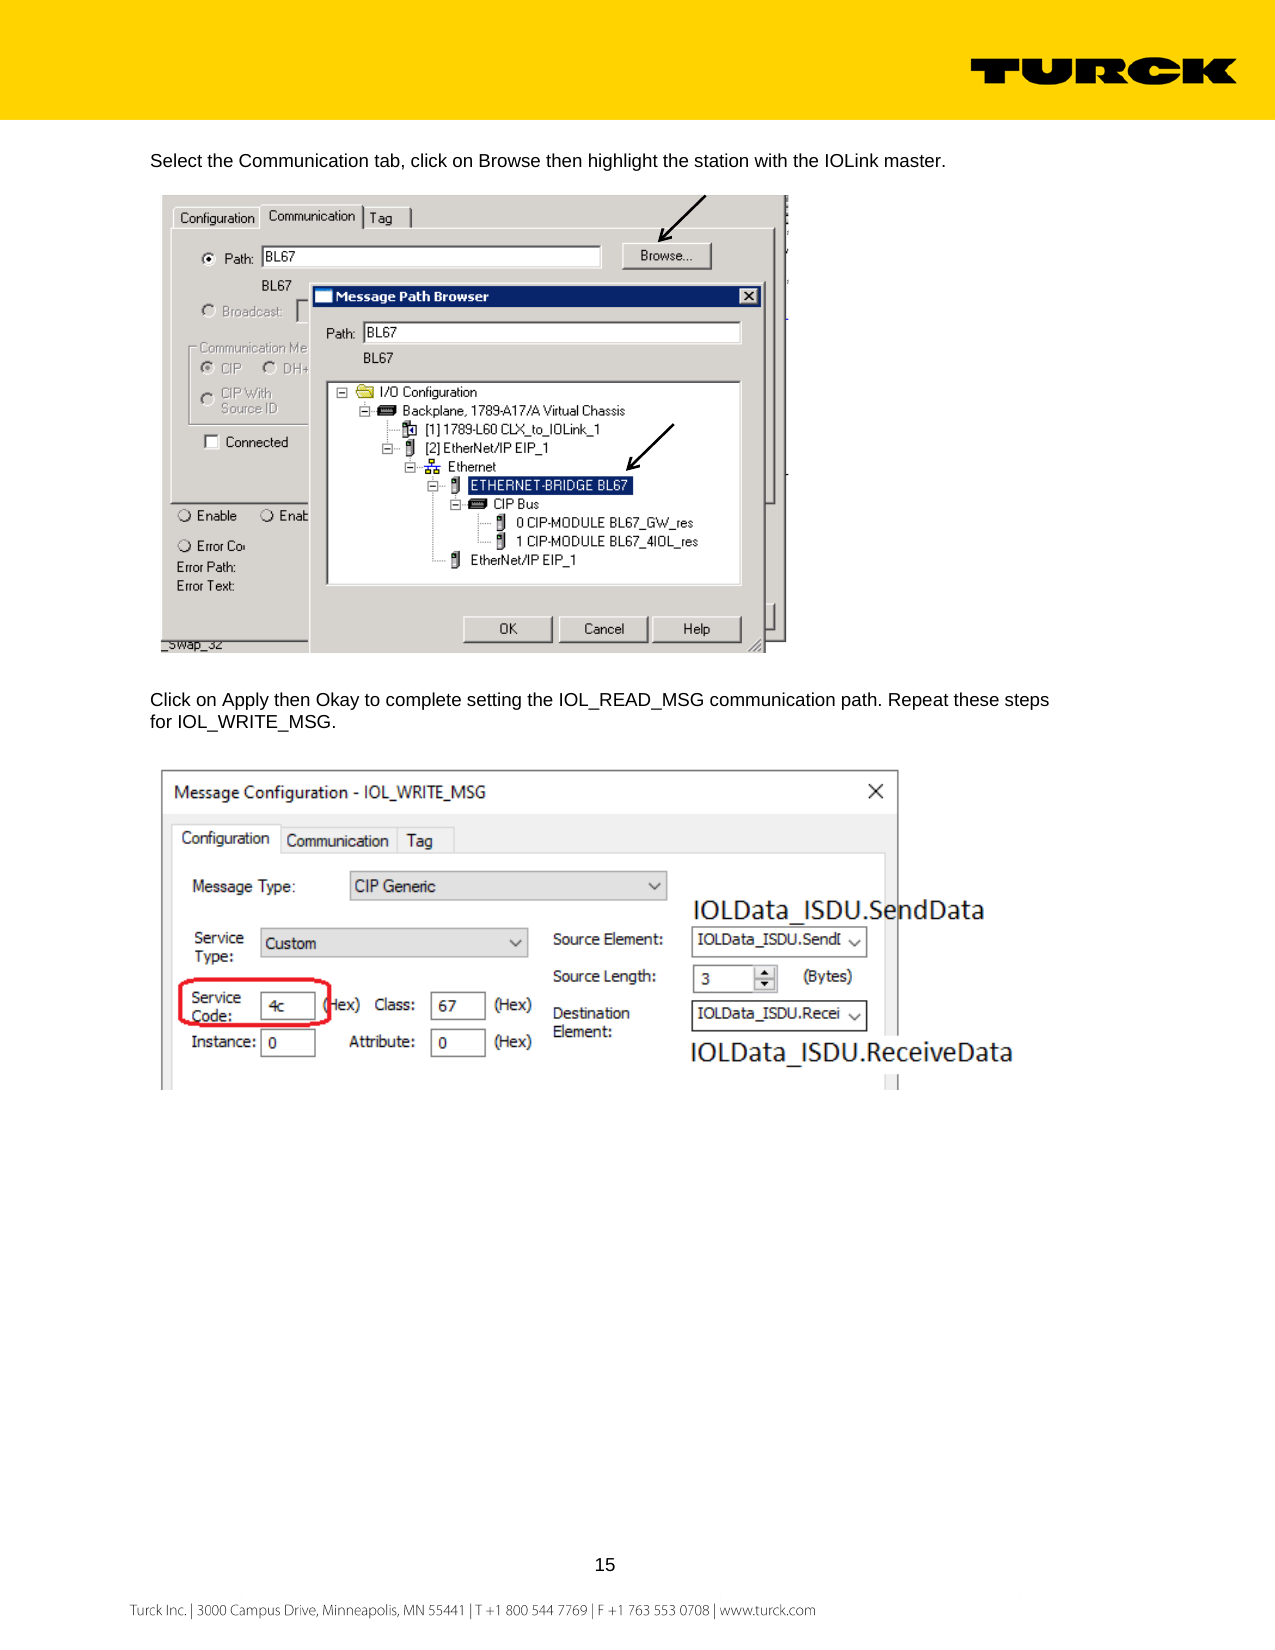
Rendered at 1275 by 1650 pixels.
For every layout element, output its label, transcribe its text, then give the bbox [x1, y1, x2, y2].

picture [0, 0, 1275, 120]
picture [0, 1547, 1275, 1650]
picture [150, 753, 1059, 1090]
text Select the Communication tab, click on Browse then highlight the station with the IOLink master. [150, 150, 1059, 172]
picture [160, 195, 789, 653]
text Click on Apply then Okay to complete setting the IOL_READ_MSG communication path. Repeat these steps for IOL_WRITE_MSG. [150, 689, 1059, 732]
